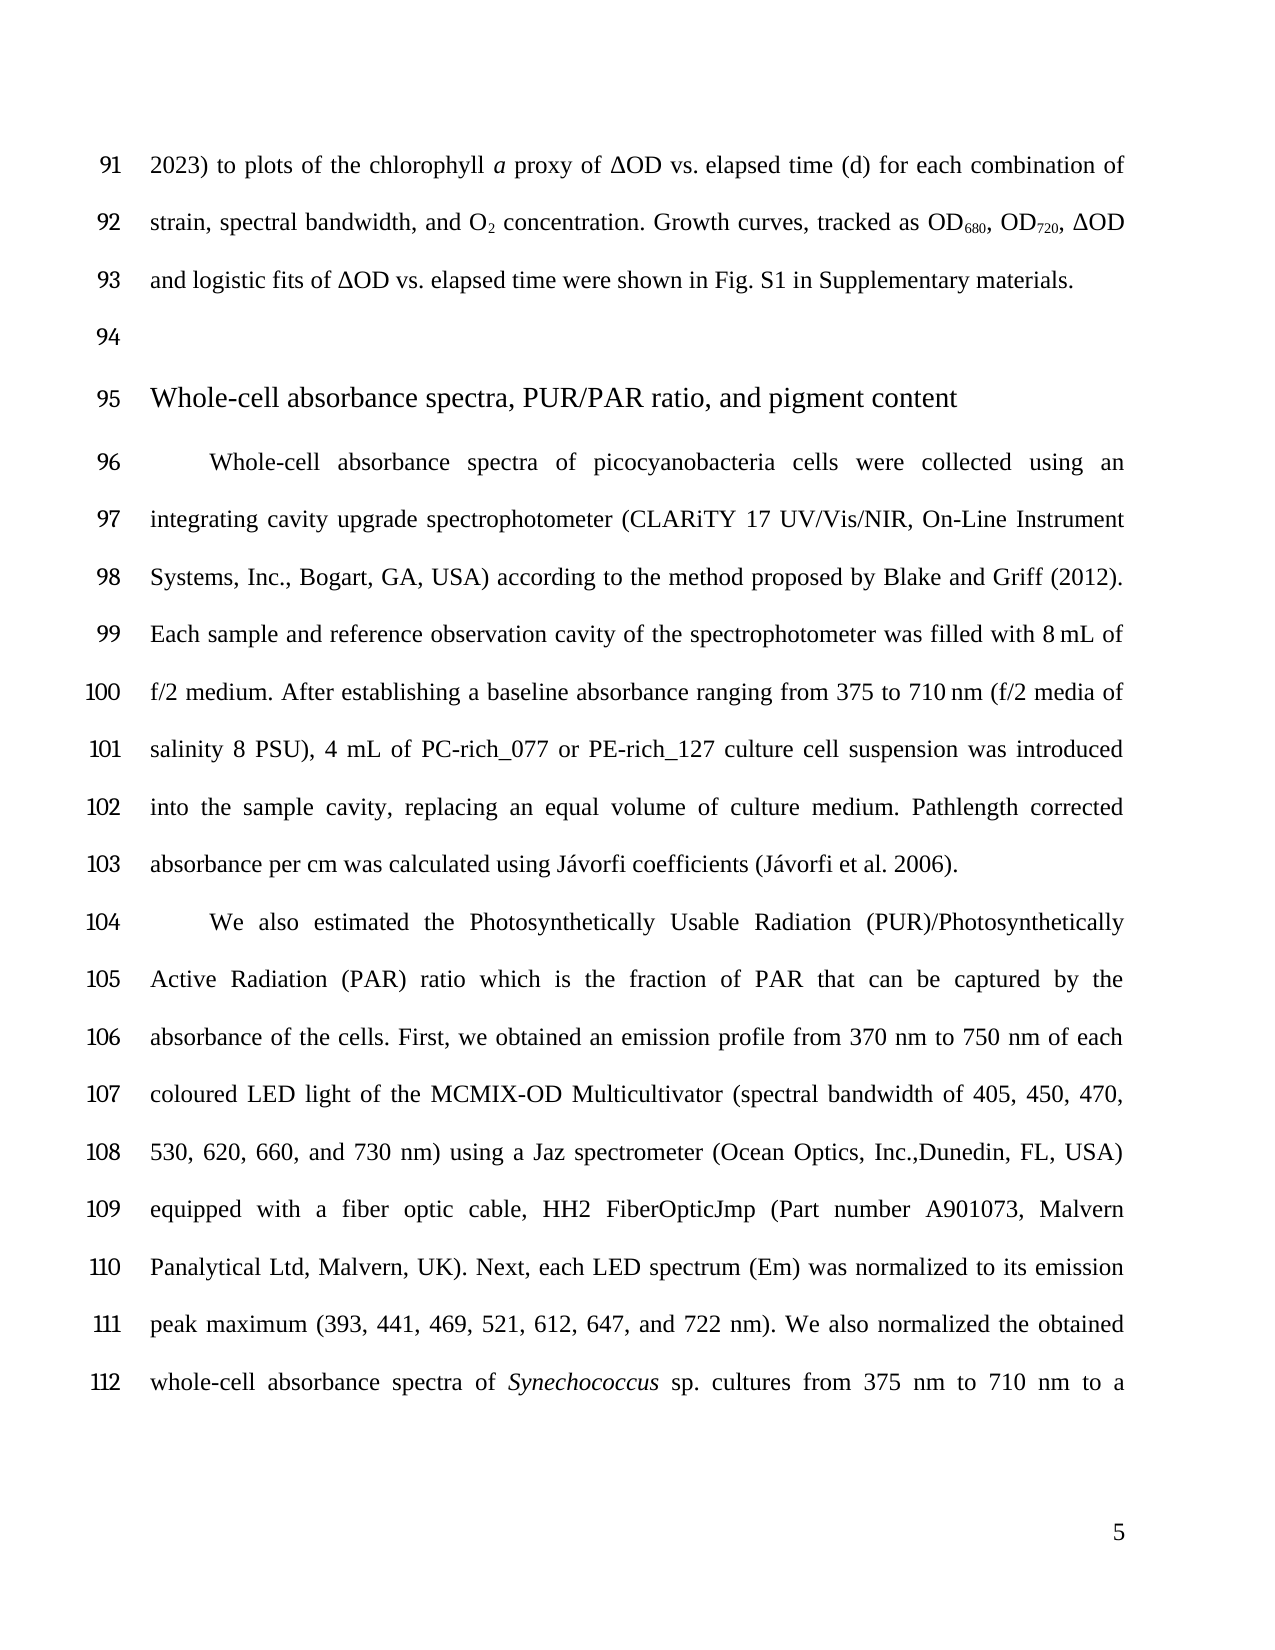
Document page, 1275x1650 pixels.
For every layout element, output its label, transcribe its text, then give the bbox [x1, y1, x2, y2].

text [150, 907, 1125, 1396]
subtitle Whole-cell absorbance spectra, PUR/PAR ratio, and pigment content [150, 380, 1125, 413]
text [150, 150, 1125, 294]
text Whole-cell absorbance spectra of picocyanobacteria cells were collected using an integrating cavity upgrade spectrophotometer (CLARiTY 17 UV/Vis/NIR, On-Line Instrument Systems, Inc., Bogart, GA, USA) according to the method proposed by Blake and Griff (2012). Each sample and reference observation cavity of the spectrophotometer was filled with 8 mL of f/2 medium. After establishing a baseline absorbance ranging from 375 to 710 nm (f/2 media of salinity 8 PSU), 4 mL of PC-rich_077 or PE-rich_127 culture cell suspension was introduced into the sample cavity, replacing an equal volume of culture medium. Pathlength corrected absorbance per cm was calculated using Jávorfi coefficients (Jávorfi et al. 2006). [150, 447, 1125, 878]
